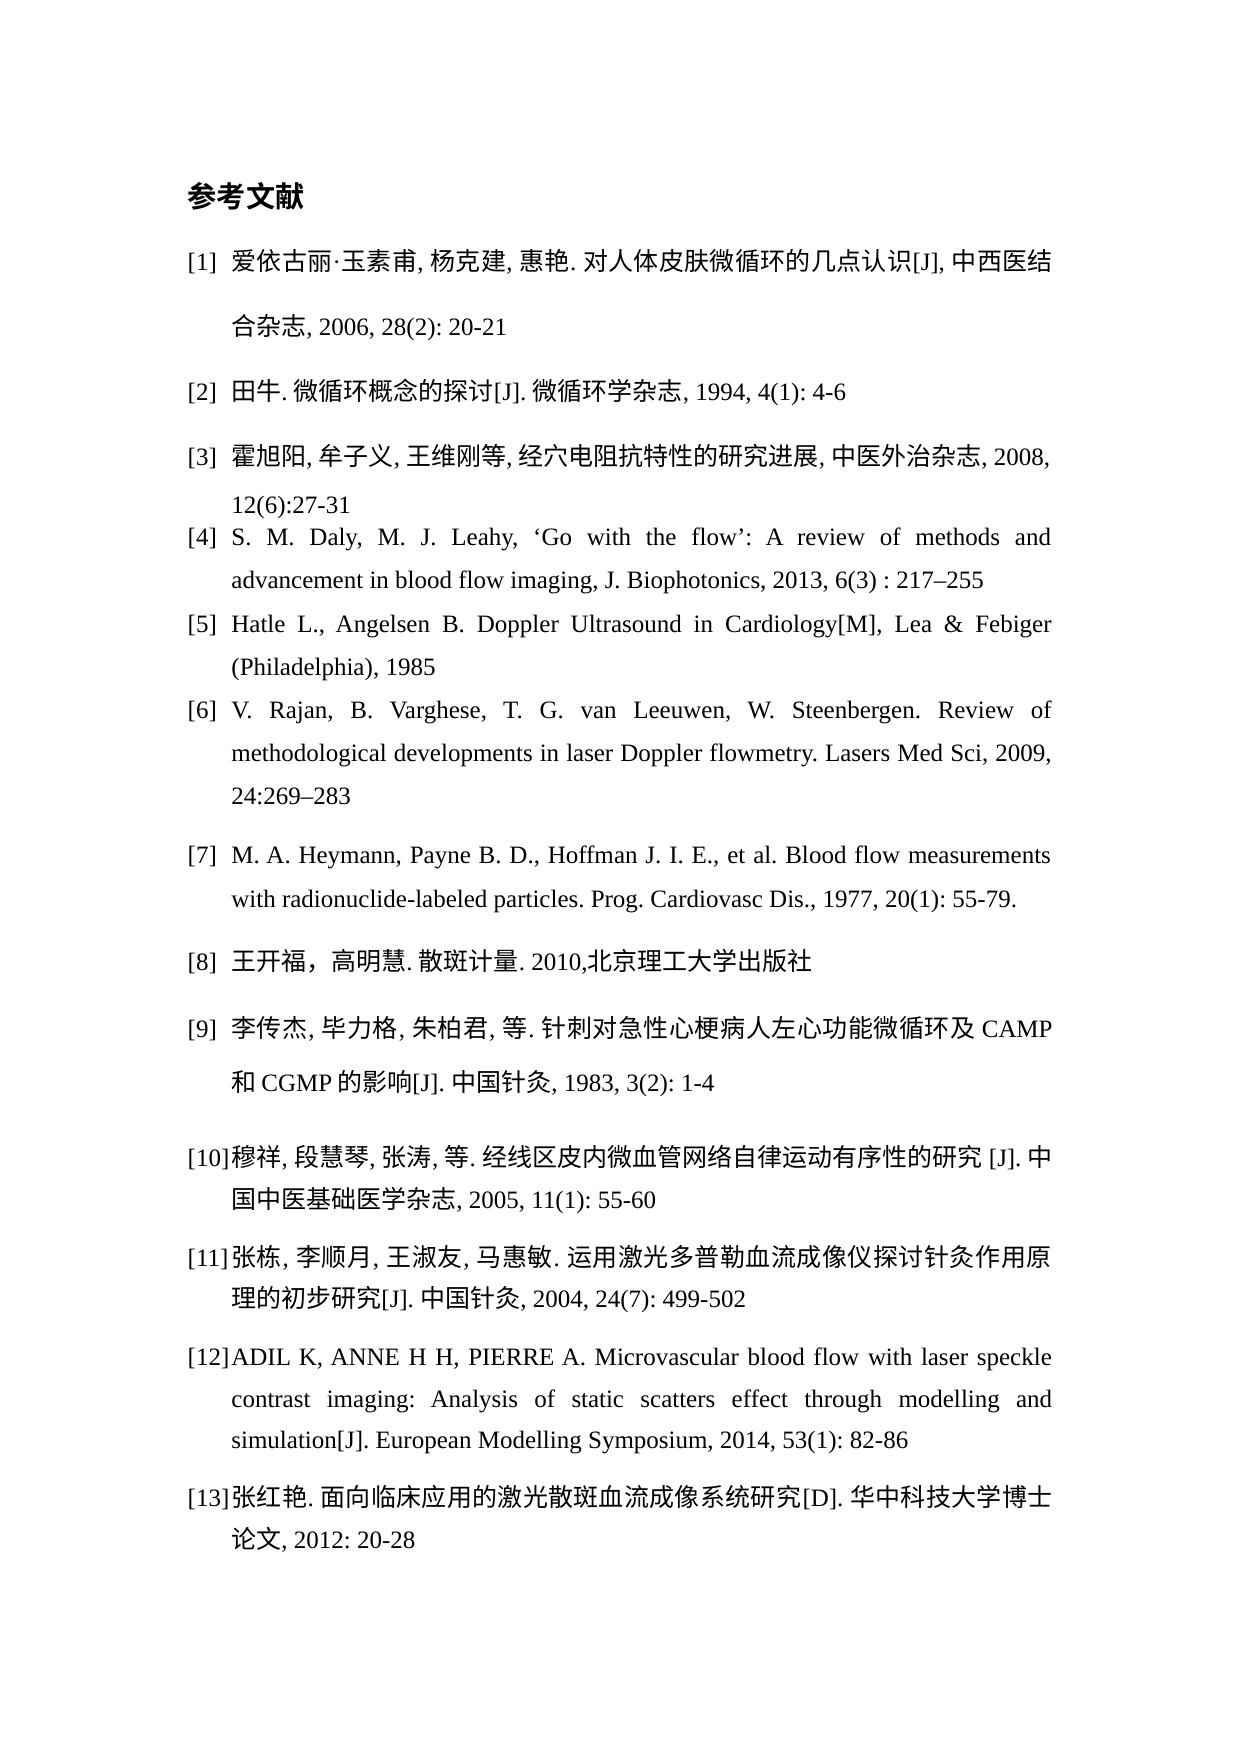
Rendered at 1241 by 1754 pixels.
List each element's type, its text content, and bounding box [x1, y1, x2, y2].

list 张红艳. 面向临床应用的激光散斑血流成像系统研究[D]. 华中科技大学博士论文, 2012: 20-28 [187, 1473, 1053, 1557]
list 穆祥, 段慧琴, 张涛, 等. 经线区皮内微血管网络自律运动有序性的研究 [J]. 中国中医基础医学杂志, 2005, 11(1): 55-60 [187, 1133, 1053, 1216]
list 李传杰, 毕力格, 朱柏君, 等. 针刺对急性心梗病人左心功能微循环及CAMP和CGMP的影响[J]. 中国针灸, 1983, 3(2): 1-4 [187, 1008, 1053, 1099]
list M. A. Heymann, Payne B. D., Hoffman J. I. E., et al. Blood flow measurements with radionuclide-labeled particles. Prog. Cardiovasc Dis., 1977, 20(1): 55-79. [187, 841, 1053, 912]
list 王开福，高明慧. 散斑计量. 2010,北京理工大学出版社 [187, 927, 1053, 992]
list ADIL K, ANNE H H, PIERRE A. Microvascular blood flow with laser speckle contrast imaging: Analysis of static scatters effect through modelling and simulation[J]. European Modelling Symposium, 2014, 53(1): 82-86 [187, 1332, 1053, 1457]
list 霍旭阳, 牟子义, 王维刚等, 经穴电阻抗特性的研究进展, 中医外治杂志, 2008, 12(6):27-31 [187, 422, 1053, 521]
list S. M. Daly, M. J. Leahy, ‘Go with the flow’: A review of methods and advancement in blood flow imaging, J. Biophotonics, 2013, 6(3) : 217–255 [187, 522, 1053, 594]
text 参考文献 [187, 162, 1053, 227]
list 爱依古丽·玉素甫, 杨克建, 惠艳. 对人体皮肤微循环的几点认识[J], 中西医结合杂志, 2006, 28(2): 20-21 [187, 227, 1053, 357]
list V. Rajan, B. Varghese, T. G. van Leeuwen, W. Steenbergen. Review of methodological developments in laser Doppler flowmetry. Lasers Med Sci, 2009, 24:269–283 [187, 695, 1053, 810]
list 田牛. 微循环概念的探讨[J]. 微循环学杂志, 1994, 4(1): 4-6 [187, 357, 1053, 422]
list 张栋, 李顺月, 王淑友, 马惠敏. 运用激光多普勒血流成像仪探讨针灸作用原理的初步研究[J]. 中国针灸, 2004, 24(7): 499-502 [187, 1233, 1053, 1316]
list Hatle L., Angelsen B. Doppler Ultrasound in Cardiology[M], Lea & Febiger (Philadelphia), 1985 [187, 609, 1053, 681]
